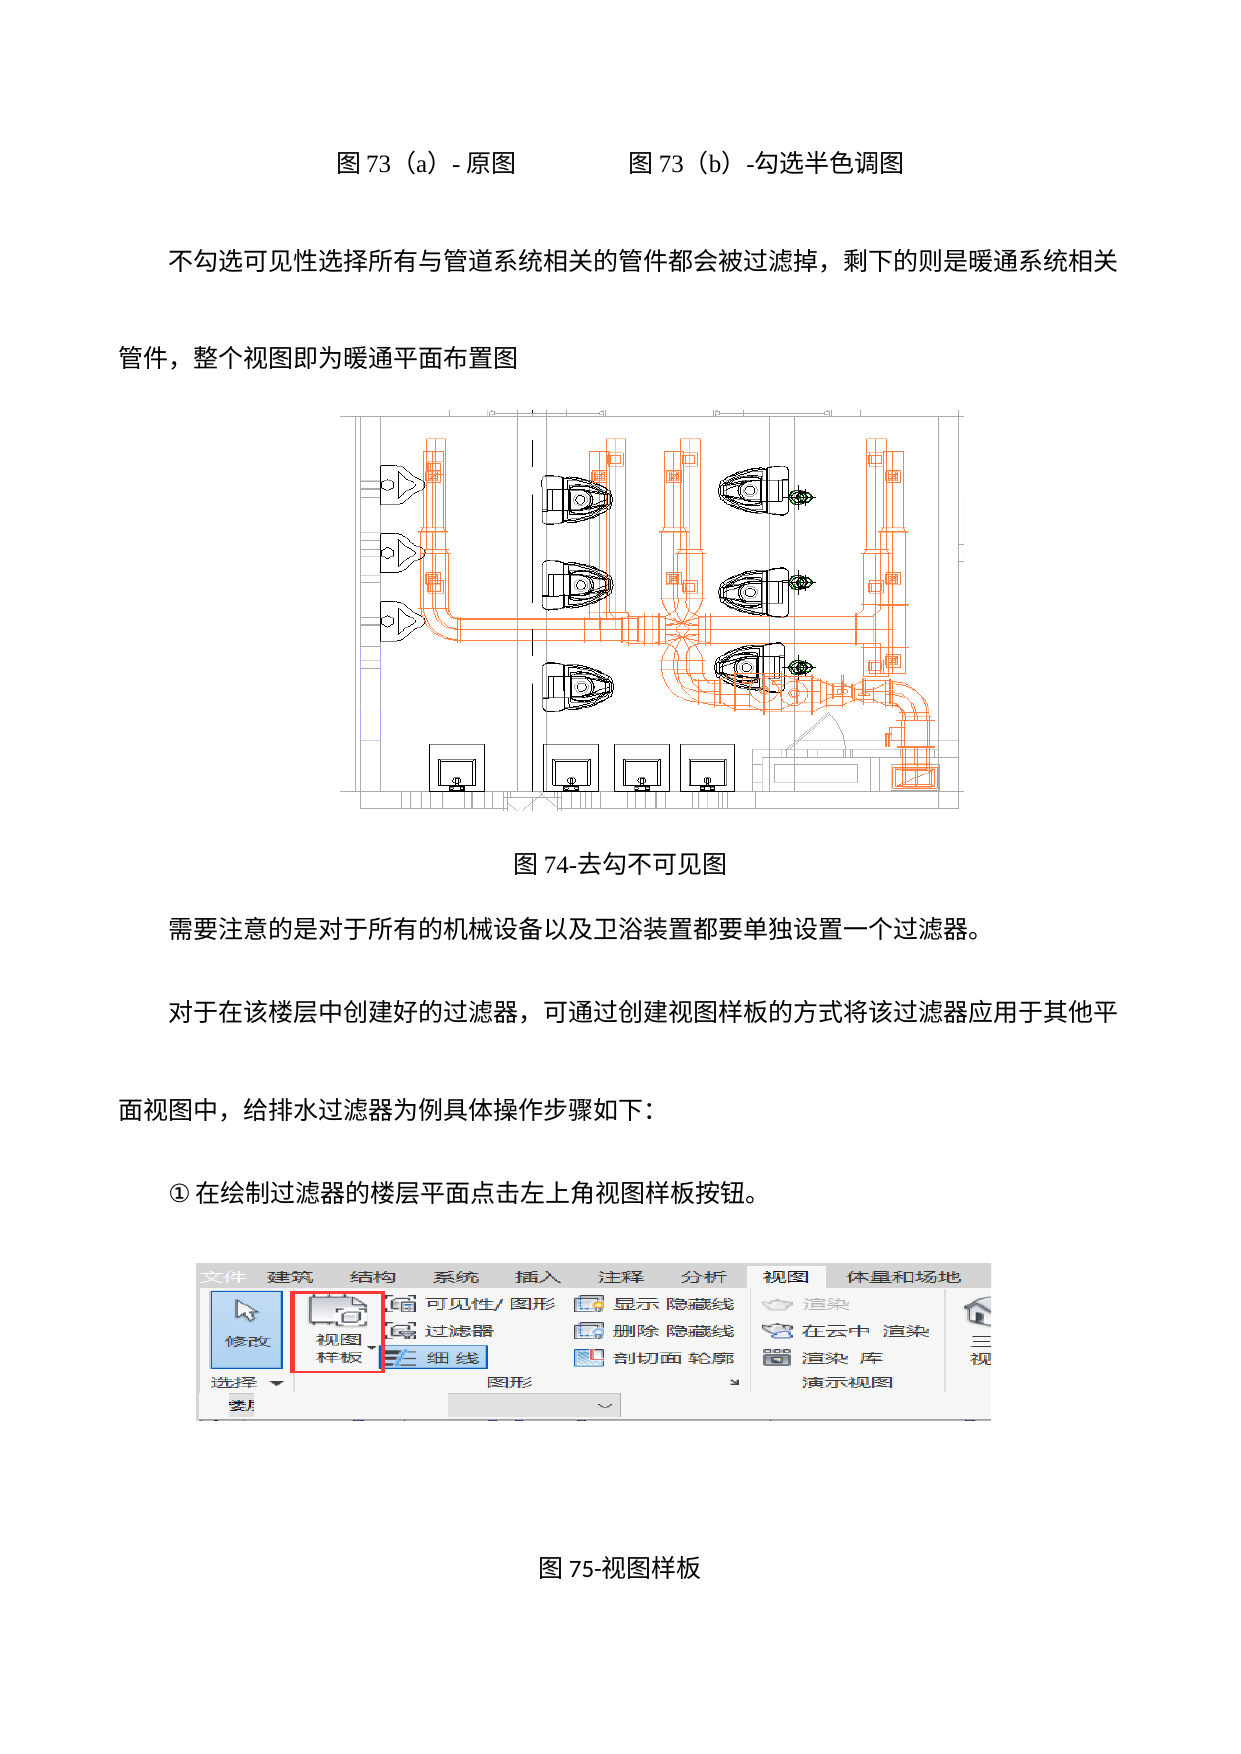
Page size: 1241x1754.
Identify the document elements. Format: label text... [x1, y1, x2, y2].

text ①在绘制过滤器的楼层平面点击左上角视图样板按钮。 [118, 1159, 1122, 1224]
text 图74-去勾不可见图 [118, 830, 1122, 895]
text 需要注意的是对于所有的机械设备以及卫浴装置都要单独设置一个过滤器。 [118, 895, 1122, 960]
text 图73（a）- 原图 图73（b）-勾选半色调图 [118, 129, 1122, 194]
text 图75-视图样板 [118, 1534, 1122, 1599]
text 不勾选可见性选择所有与管道系统相关的管件都会被过滤掉，剩下的则是暖通系统相关管件，整个视图即为暖通平面布置图 [118, 227, 1122, 389]
text 对于在该楼层中创建好的过滤器，可通过创建视图样板的方式将该过滤器应用于其他平面视图中，给排水过滤器为例具体操作步骤如下： [118, 978, 1122, 1141]
picture [196, 1263, 992, 1421]
picture [340, 410, 965, 811]
